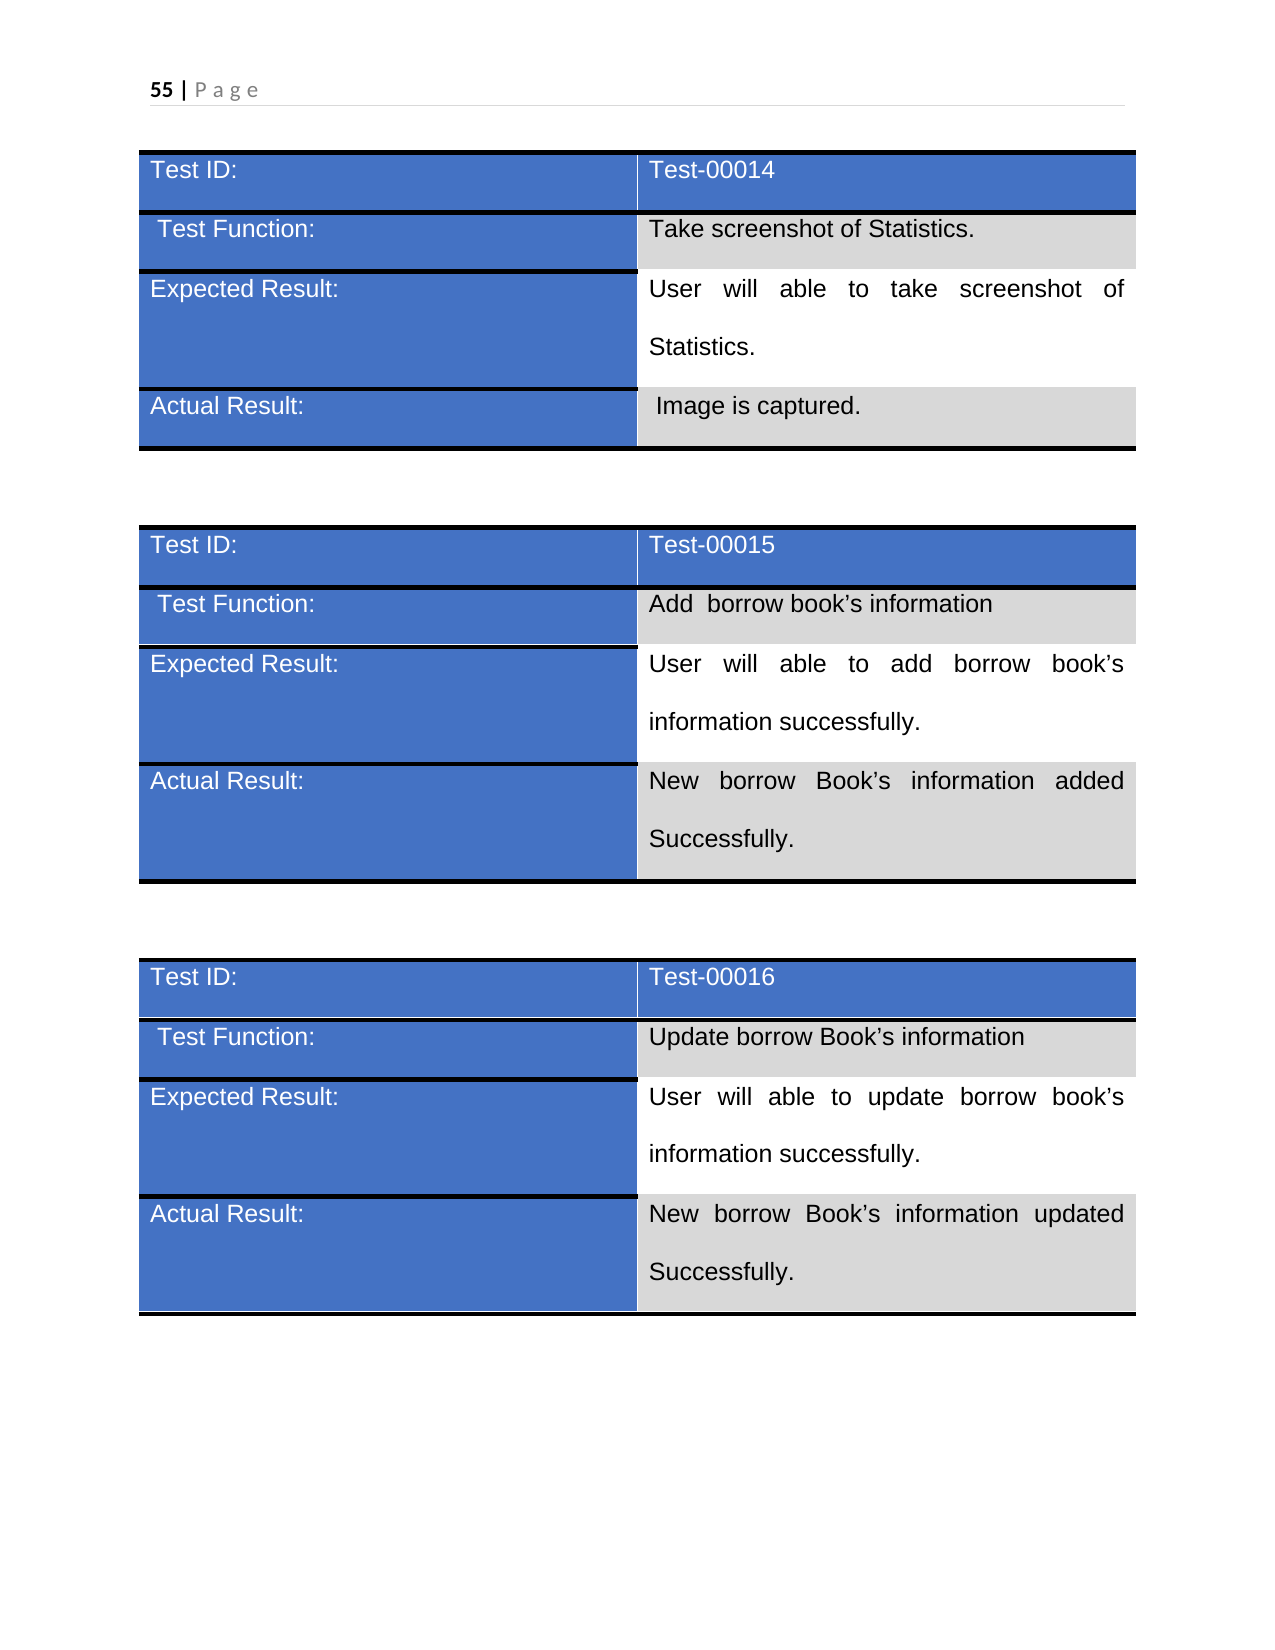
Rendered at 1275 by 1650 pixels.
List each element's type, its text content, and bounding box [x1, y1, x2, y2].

table_cell Test Function: [139, 590, 637, 644]
table_cell User will able to update borrow book’s information successfully. [638, 1077, 1136, 1194]
table_cell Actual Result: [139, 766, 637, 879]
table_cell Test Function: [139, 215, 637, 269]
table_cell Image is captured. [638, 387, 1136, 446]
table_header Test-00016 [638, 962, 1136, 1017]
table_cell Add borrow book’s information [638, 590, 1136, 644]
table_cell Update borrow Book’s information [638, 1022, 1136, 1077]
table_cell Expected Result: [139, 274, 637, 387]
table_cell User will able to add borrow book’s information successfully. [638, 645, 1136, 762]
table_cell Actual Result: [139, 391, 637, 446]
table_cell Expected Result: [139, 649, 637, 762]
table_cell Actual Result: [139, 1199, 637, 1311]
table_header Test-00014 [638, 155, 1136, 210]
table_cell Test Function: [139, 1022, 637, 1077]
table_cell User will able to take screenshot of Statistics. [638, 269, 1136, 387]
table_header Test ID: [139, 155, 637, 210]
table_cell New borrow Book’s information added Successfully. [638, 762, 1136, 879]
table_cell New borrow Book’s information updated Successfully. [638, 1194, 1136, 1311]
table_cell Expected Result: [139, 1082, 637, 1194]
table_header Test-00015 [638, 530, 1136, 585]
table_header Test ID: [139, 962, 637, 1017]
table_header Test ID: [139, 530, 637, 585]
table_cell Take screenshot of Statistics. [638, 215, 1136, 269]
